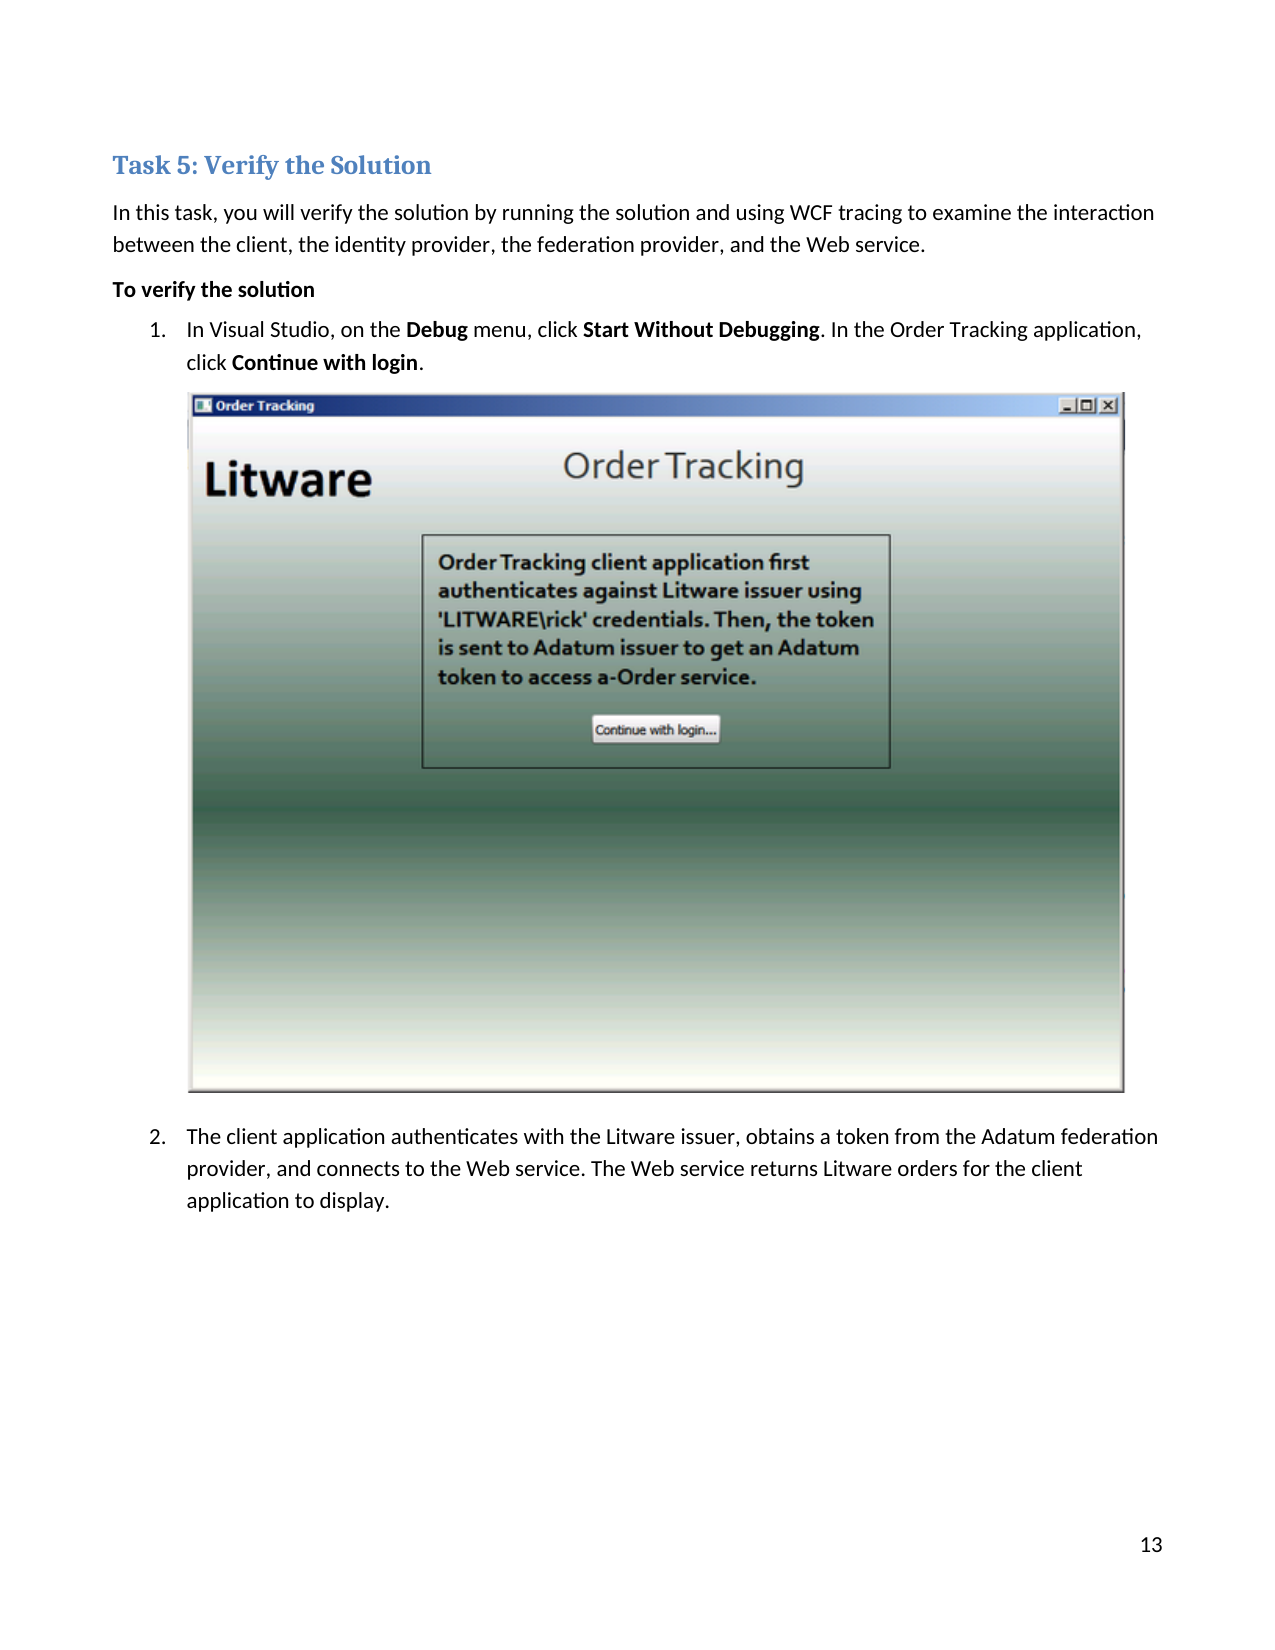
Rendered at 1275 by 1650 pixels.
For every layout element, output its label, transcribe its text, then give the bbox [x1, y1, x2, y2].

text In this task, you will verify the solution by running the solution and using WCF tracing to examine the interaction between the client, the identity provider, the federation provider, and the Web service. [112, 198, 1162, 258]
list The client application authenticates with the Litware issuer, obtains a token from the Adatum federation provider, and connects to the Web service. The Web service returns Litware orders for the client application to display. [149, 1122, 1162, 1214]
picture [187, 392, 1126, 1093]
list In Visual Studio, on the Debug menu, click Start Without Debugging. In the Order Tracking application, click Continue with login. [149, 316, 1162, 376]
subtitle Task 5: Verify the Solution [112, 150, 1162, 181]
text To verify the solution [112, 275, 1162, 303]
